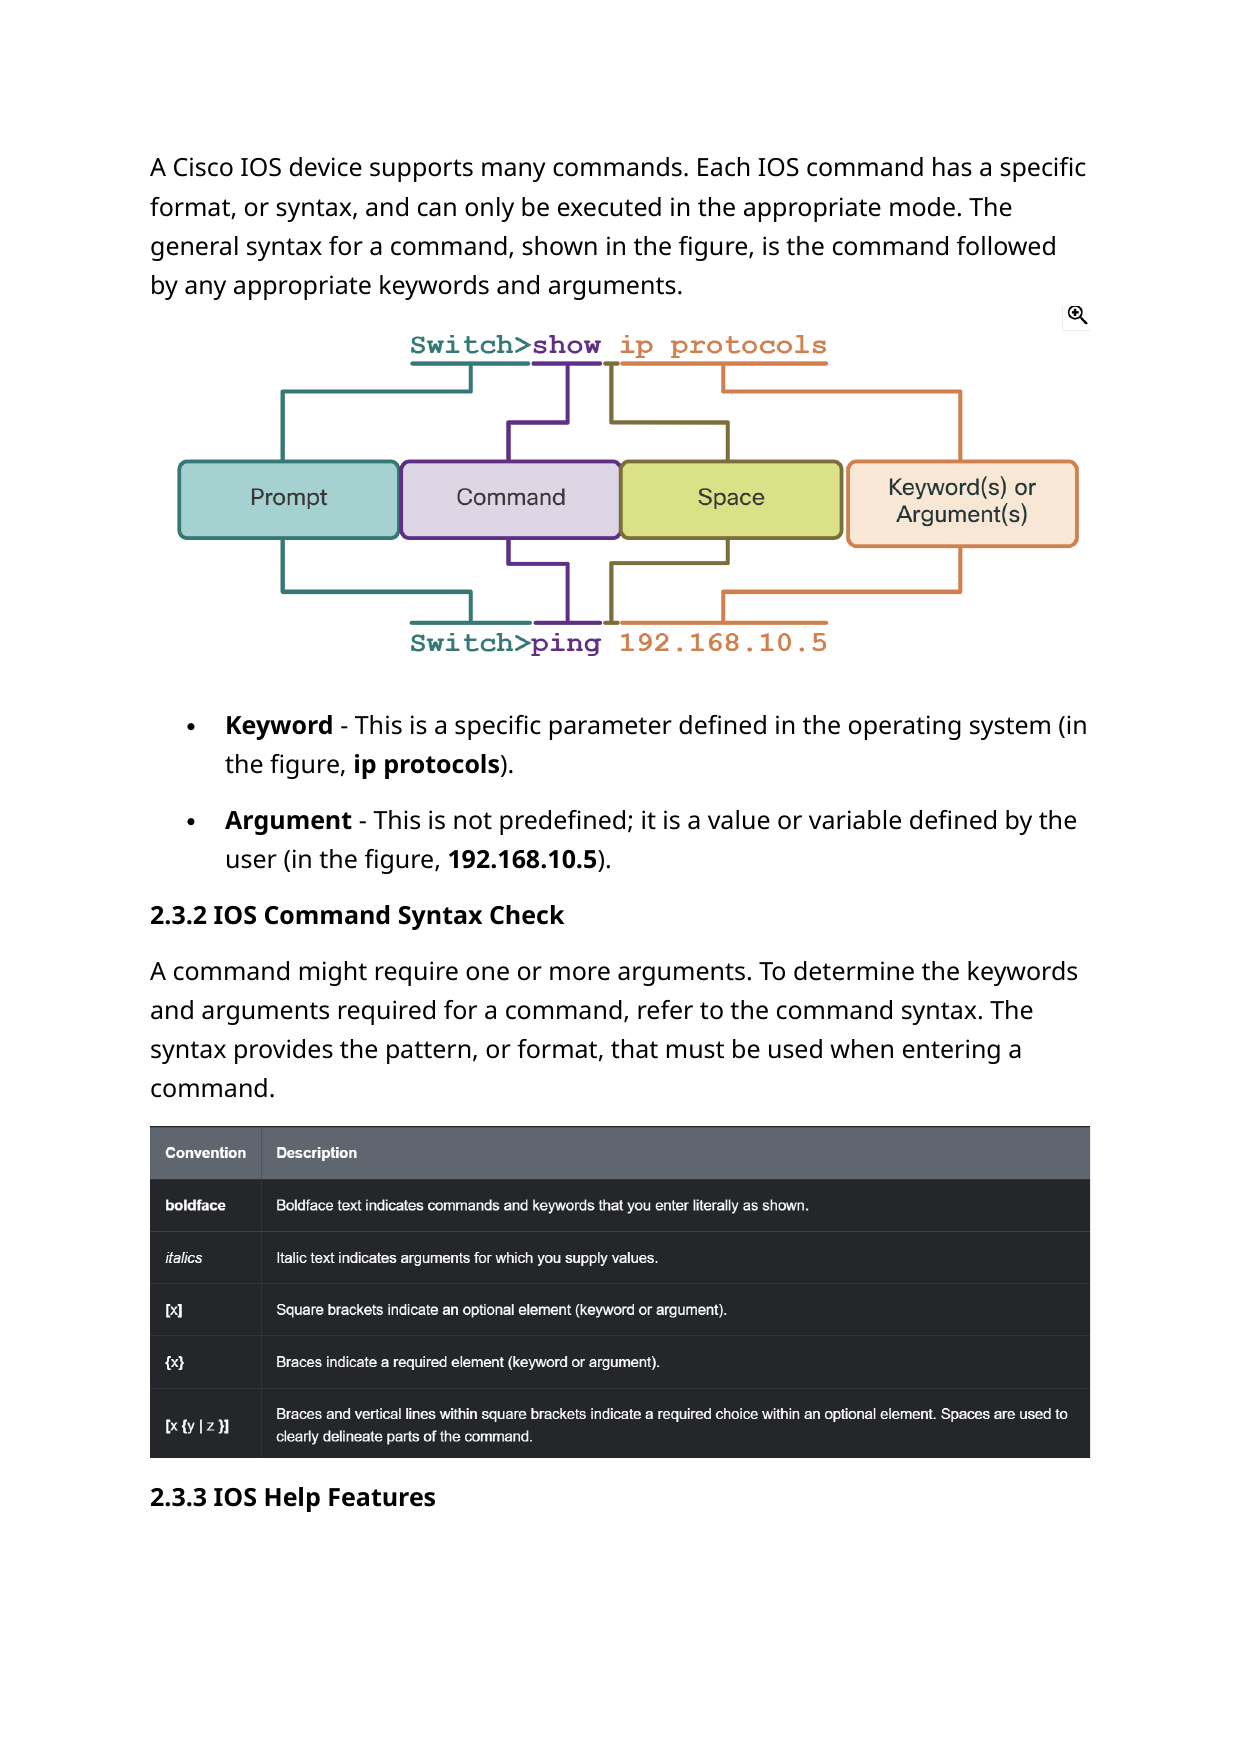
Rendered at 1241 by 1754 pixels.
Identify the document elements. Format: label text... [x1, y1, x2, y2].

list Keyword - This is a specific parameter defined in the operating system (in the figure, ip protocols). [187, 707, 1090, 781]
text A Cisco IOS device supports many commands. Each IOS command has a specific format, or syntax, and can only be executed in the appropriate mode. The general syntax for a command, shown in the figure, is the command followed by any appropriate keywords and arguments. [150, 150, 1090, 306]
text 2.3.2 IOS Command Syntax Check [150, 897, 1090, 931]
text A command might require one or more arguments. To determine the keywords and arguments required for a command, refer to the command syntax. The syntax provides the pattern, or format, that must be used when entering a command. [150, 953, 1090, 1105]
text 2.3.3 IOS Help Features [150, 1479, 1090, 1513]
list Argument - This is not predefined; it is a value or variable defined by the user (in the figure, 192.168.10.5). [187, 802, 1090, 876]
